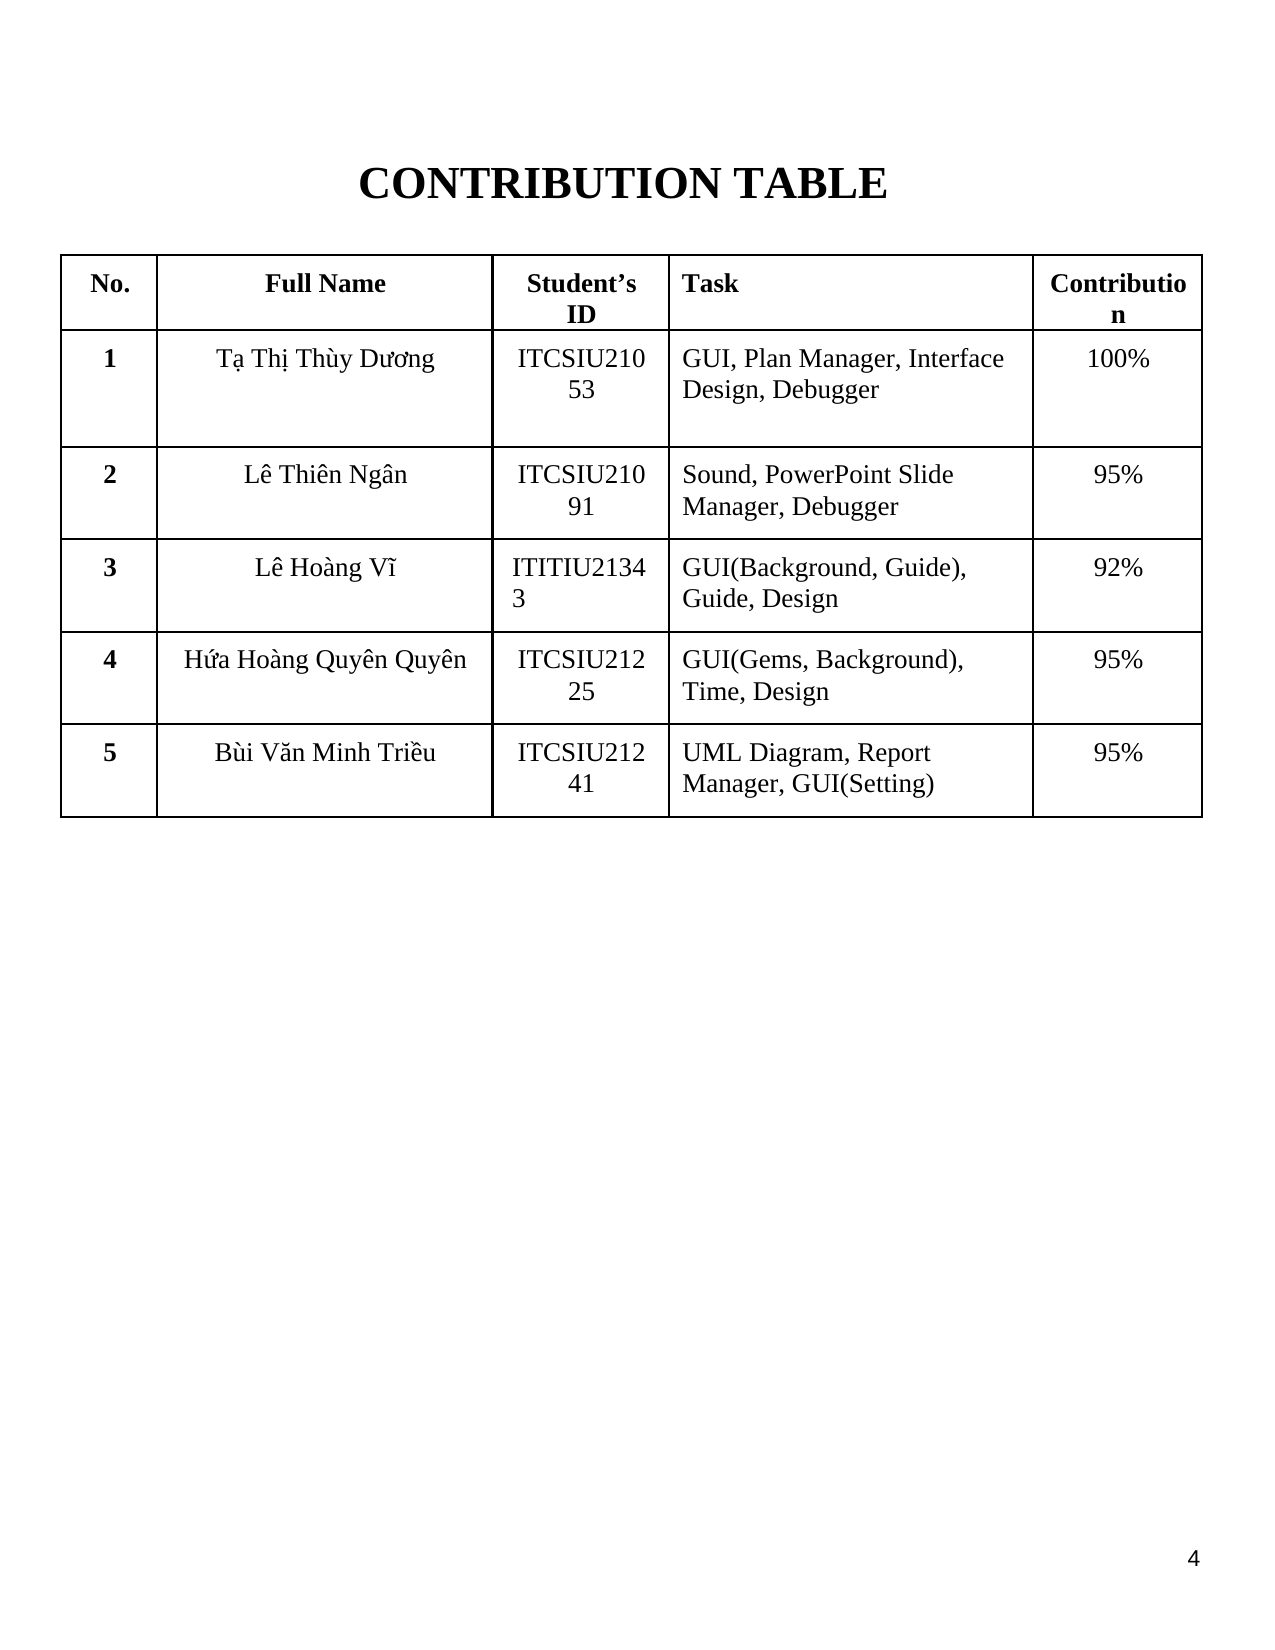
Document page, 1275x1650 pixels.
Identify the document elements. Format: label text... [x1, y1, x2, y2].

table_cell ITITIU21343 [494, 540, 668, 631]
table_cell 95% [1034, 725, 1201, 816]
table_cell GUI(Gems, Background), Time, Design [670, 633, 1032, 723]
table_cell 95% [1034, 633, 1201, 723]
table_cell ITCSIU21225 [494, 633, 668, 723]
table_cell ITCSIU21091 [494, 448, 668, 538]
table_cell Lê Thiên Ngân [158, 448, 491, 538]
table_cell 3 [62, 540, 156, 631]
table_cell GUI(Background, Guide), Guide, Design [670, 540, 1032, 631]
table_cell 92% [1034, 540, 1201, 631]
table_cell 1 [62, 331, 156, 446]
table_cell Tạ Thị Thùy Dương [158, 331, 491, 446]
table_cell 95% [1034, 448, 1201, 538]
table_cell Sound, PowerPoint Slide Manager, Debugger [670, 448, 1032, 538]
table_cell 2 [62, 448, 156, 538]
table_cell Bùi Văn Minh Triều [158, 725, 491, 816]
table_cell ITCSIU21241 [494, 725, 668, 816]
table_cell ITCSIU21053 [494, 331, 668, 446]
table_cell UML Diagram, Report Manager, GUI(Setting) [670, 725, 1032, 816]
table_cell 4 [62, 633, 156, 723]
table_header Full Name [158, 256, 491, 329]
table_header Student’s ID [494, 256, 668, 329]
table_cell Hứa Hoàng Quyên Quyên [158, 633, 491, 723]
table_header No. [62, 256, 156, 329]
table_cell GUI, Plan Manager, Interface Design, Debugger [670, 331, 1032, 446]
subtitle CONTRIBUTION TABLE [47, 156, 1200, 209]
table_header Contribution [1034, 256, 1201, 329]
table_header Task [670, 256, 1032, 329]
table_cell 5 [62, 725, 156, 816]
table_cell 100% [1034, 331, 1201, 446]
table_cell Lê Hoàng Vĩ [158, 540, 491, 631]
